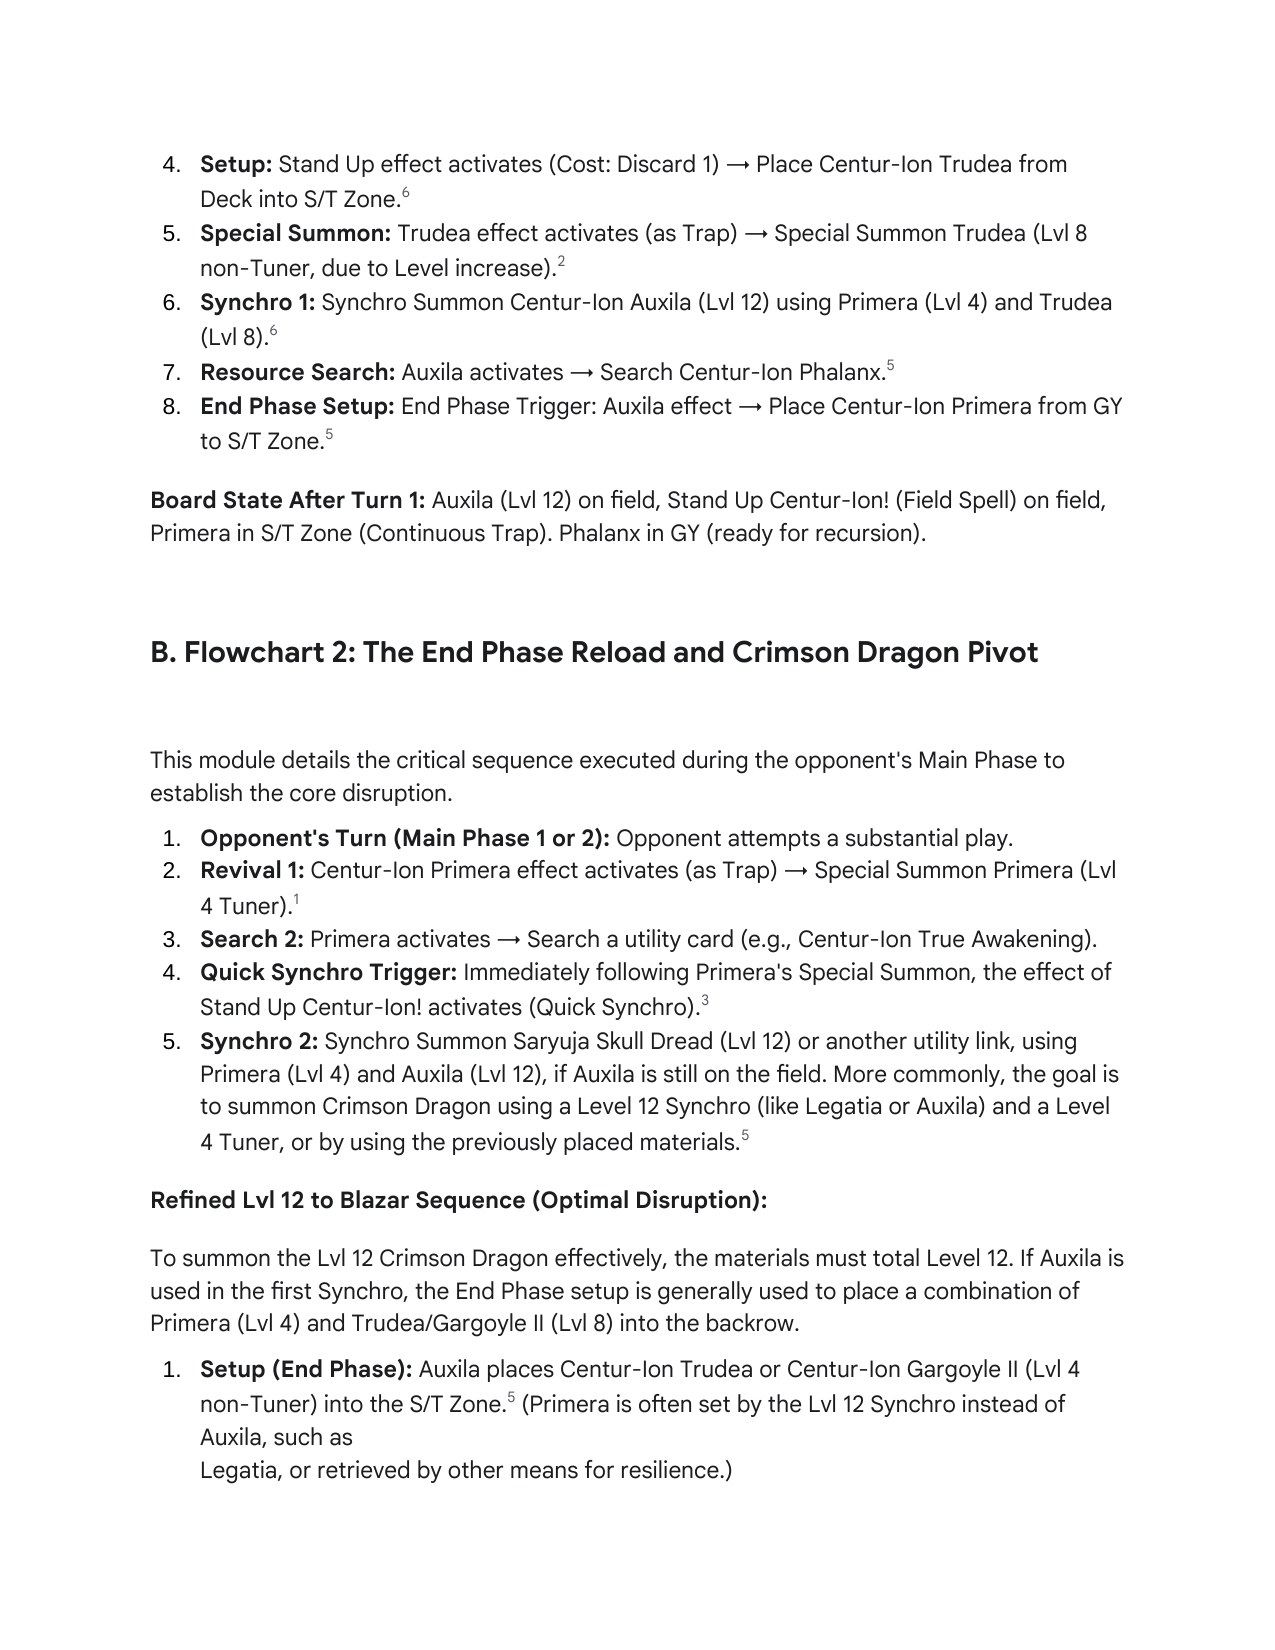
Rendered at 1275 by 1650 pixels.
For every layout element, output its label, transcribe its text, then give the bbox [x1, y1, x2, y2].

list Setup (End Phase): Auxila places Centur-Ion Trudea or Centur-Ion Gargoyle II (Lvl 4 non-Tuner) into the S/T Zone.5 (Primera is often set by the Lvl 12 Synchro instead of Auxila, such as Legatia, or retrieved by other means for resilience.) [162, 1355, 1125, 1485]
list Resource Search: Auxila activates → Search Centur-Ion Phalanx.5 [162, 357, 1125, 388]
text This module details the critical sequence executed during the opponent's Main Phase to establish the core disruption. [150, 746, 1125, 808]
list Search 2: Primera activates → Search a utility card (e.g., Centur-Ion True Awakening). [162, 926, 1125, 954]
list Setup: Stand Up effect activates (Cost: Discard 1) → Place Centur-Ion Trudea from Deck into S/T Zone.6 [162, 150, 1125, 214]
list Synchro 2: Synchro Summon Saryuja Skull Dread (Lvl 12) or another utility link, using Primera (Lvl 4) and Auxila (Lvl 12), if Auxila is still on the field. More commonly, the goal is to summon Crimson Dragon using a Level 12 Synchro (like Legatia or Auxila) and a Level 4 Tuner, or by using the previously placed materials.5 [162, 1027, 1125, 1157]
list Opponent's Turn (Main Phase 1 or 2): Opponent attempts a substantial play. [162, 824, 1125, 853]
list End Phase Setup: End Phase Trigger: Auxila effect → Place Centur-Ion Primera from GY to S/T Zone.5 [162, 392, 1125, 457]
text Board State After Turn 1: Auxila (Lvl 12) on field, Stand Up Centur-Ion! (Field Spell) on field, Primera in S/T Zone (Continuous Trap). Phalanx in GY (ready for recursion). [150, 486, 1125, 548]
list Special Summon: Trudea effect activates (as Trap) → Special Summon Trudea (Lvl 8 non-Tuner, due to Level increase).2 [162, 219, 1125, 283]
list Quick Synchro Trigger: Immediately following Primera's Special Summon, the effect of Stand Up Centur-Ion! activates (Quick Synchro).3 [162, 958, 1125, 1023]
text Refined Lvl 12 to Blazar Sequence (Optimal Disruption): [150, 1186, 1125, 1215]
list Revival 1: Centur-Ion Primera effect activates (as Trap) → Special Summon Primera (Lvl 4 Tuner).1 [162, 857, 1125, 921]
subtitle B. Flowchart 2: The End Phase Reload and Crimson Dragon Pivot [150, 634, 1125, 671]
list Synchro 1: Synchro Summon Centur-Ion Auxila (Lvl 12) using Primera (Lvl 4) and Trudea (Lvl 8).6 [162, 288, 1125, 352]
text To summon the Lvl 12 Crimson Dragon effectively, the materials must total Level 12. If Auxila is used in the first Synchro, the End Phase setup is generally used to place a combination of Primera (Lvl 4) and Trudea/Gargoyle II (Lvl 8) into the backrow. [150, 1244, 1125, 1338]
